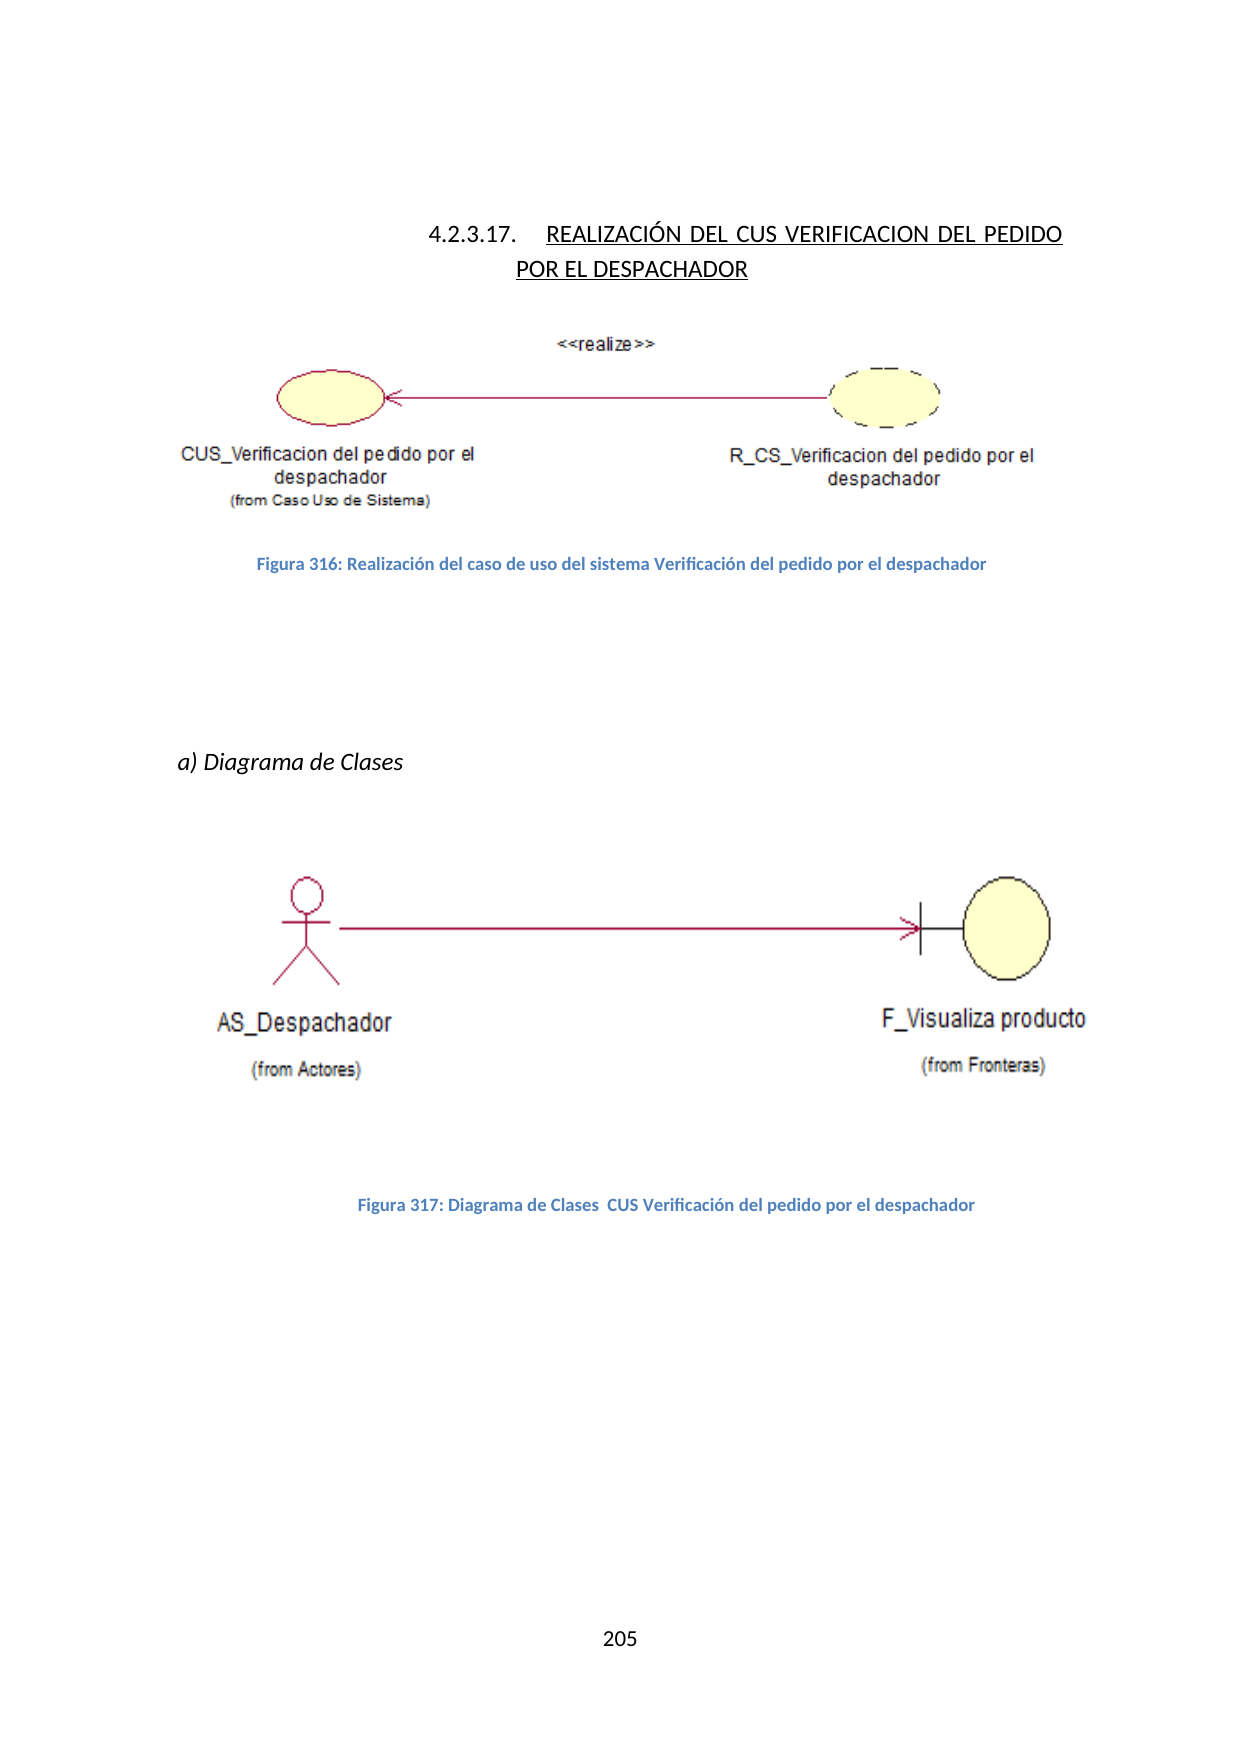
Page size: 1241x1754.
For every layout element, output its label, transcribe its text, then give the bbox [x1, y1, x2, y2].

picture [177, 781, 1121, 1179]
list REALIZACIÓN DEL CUS VERIFICACION DEL PEDIDO POR EL DESPACHADOR [428, 218, 1063, 283]
picture [177, 322, 1064, 533]
list a) Diagrama de Clases [177, 746, 1063, 777]
